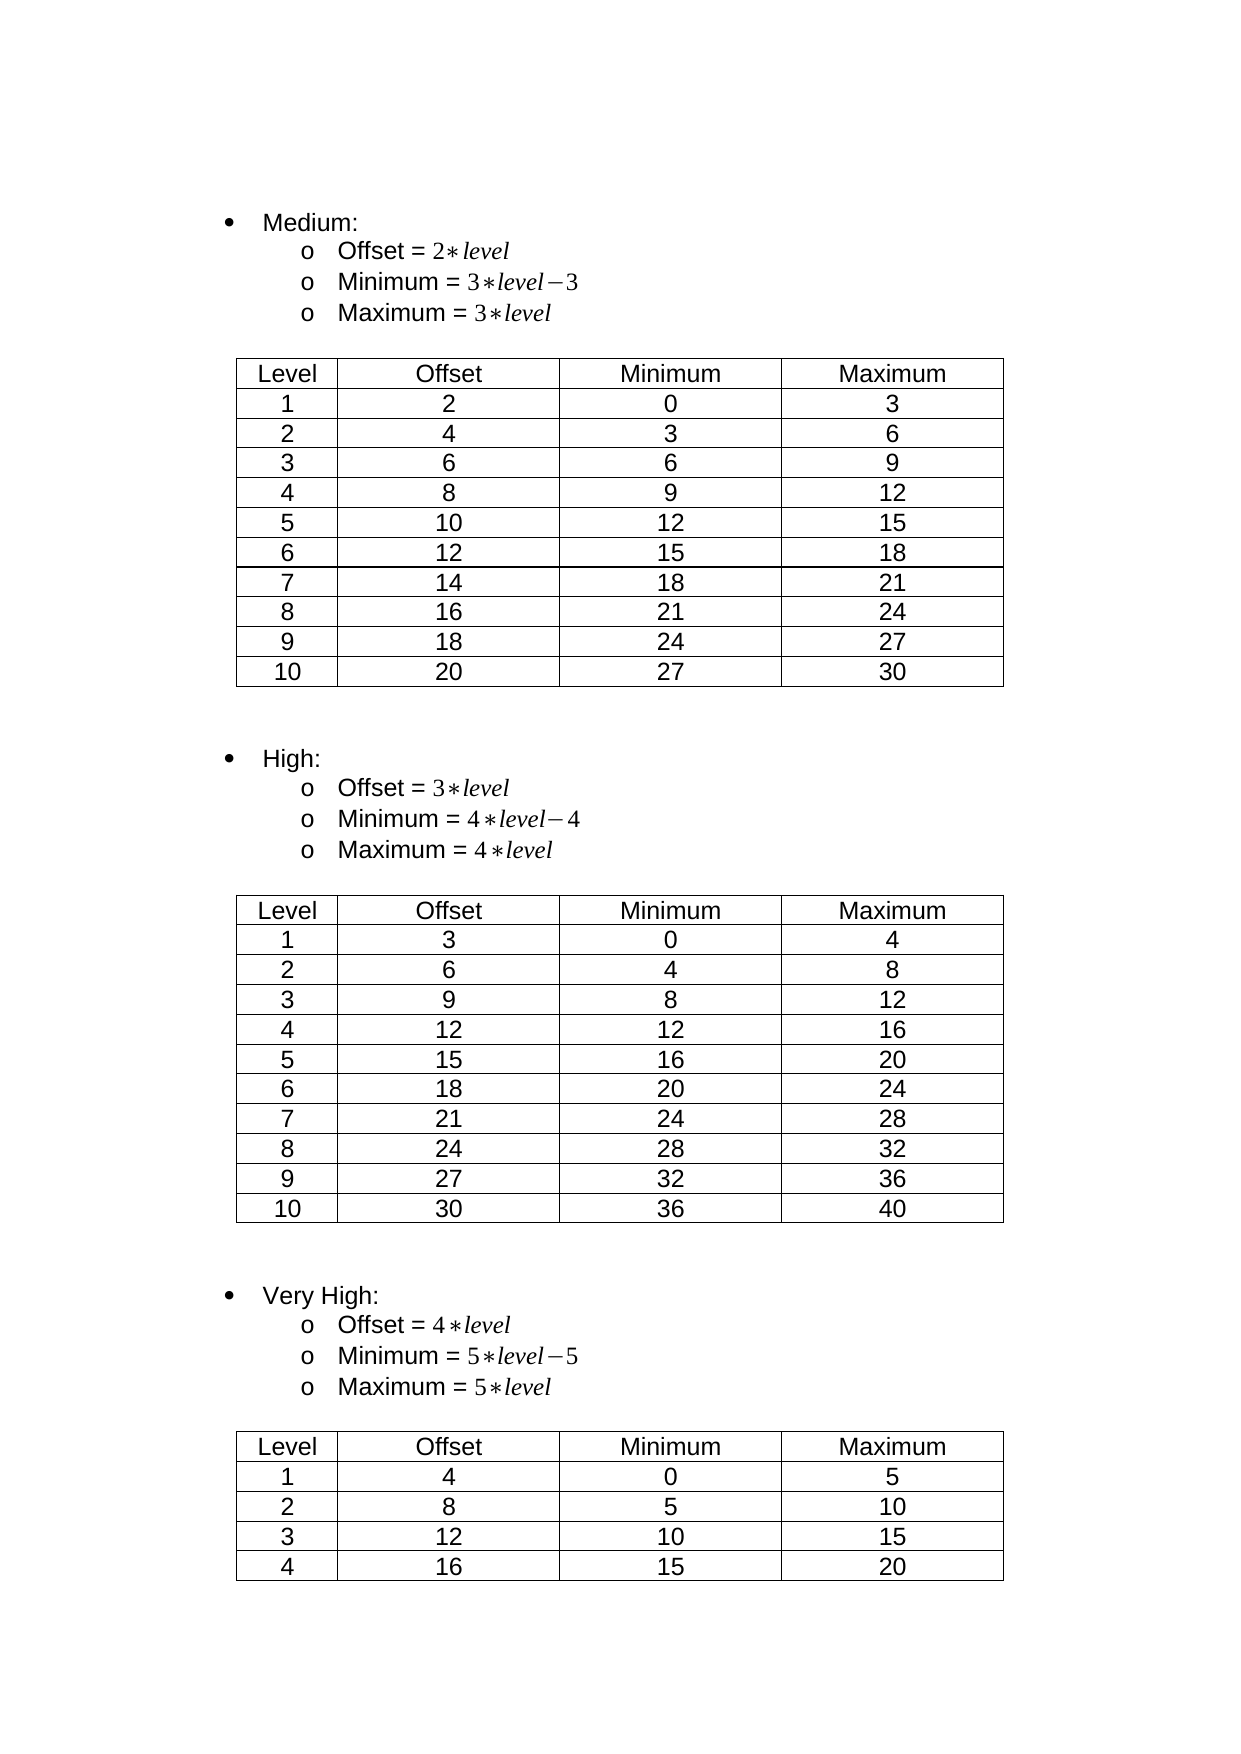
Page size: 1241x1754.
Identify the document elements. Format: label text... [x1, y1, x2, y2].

table_header Minimum [560, 896, 781, 924]
table_cell 32 [560, 1164, 781, 1192]
table_cell 15 [782, 508, 1003, 537]
table_cell 24 [782, 1074, 1003, 1103]
table_cell 9 [560, 478, 781, 507]
table_cell 28 [560, 1134, 781, 1163]
list Maximum = [300, 298, 1053, 329]
table_header Level [237, 1432, 337, 1461]
table_cell 40 [782, 1194, 1003, 1222]
table_cell 1 [237, 925, 337, 954]
list Very High: [225, 1281, 1053, 1310]
table_cell 16 [338, 1551, 559, 1580]
table_cell 20 [782, 1045, 1003, 1073]
table_cell 3 [237, 985, 337, 1014]
table_cell 2 [237, 1492, 337, 1521]
table_cell 2 [338, 389, 559, 417]
table_header Maximum [782, 896, 1003, 924]
list Medium: [225, 207, 1053, 236]
list Minimum = [300, 1341, 1053, 1372]
table_cell 4 [237, 1551, 337, 1580]
table_header Offset [338, 896, 559, 924]
table_cell 8 [338, 478, 559, 507]
table_cell 6 [782, 419, 1003, 447]
table_cell 6 [237, 1074, 337, 1103]
table_cell 6 [338, 955, 559, 984]
table_cell 4 [782, 925, 1003, 954]
table_cell 21 [782, 568, 1003, 596]
table_cell 36 [560, 1194, 781, 1222]
table_cell 18 [338, 1074, 559, 1103]
table_cell 7 [237, 568, 337, 596]
table_header Level [237, 896, 337, 924]
table_cell 6 [560, 448, 781, 477]
table_header Offset [338, 1432, 559, 1461]
table_cell 0 [560, 389, 781, 417]
table_cell 7 [237, 1104, 337, 1133]
table_cell 24 [560, 1104, 781, 1133]
table_cell 3 [560, 419, 781, 447]
table_cell 6 [237, 538, 337, 566]
table_cell 9 [782, 448, 1003, 477]
table_header Minimum [560, 1432, 781, 1461]
table_cell 0 [560, 1462, 781, 1491]
table_cell 24 [338, 1134, 559, 1163]
table_cell 3 [237, 1522, 337, 1550]
table_cell 10 [237, 657, 337, 686]
table_cell 10 [560, 1522, 781, 1550]
list Offset = [300, 773, 1053, 804]
list Maximum = [300, 835, 1053, 866]
table_cell 9 [338, 985, 559, 1014]
table_cell 12 [338, 1015, 559, 1043]
table_cell 12 [782, 985, 1003, 1014]
table_cell 12 [560, 508, 781, 537]
table_cell 4 [237, 1015, 337, 1043]
table_header Maximum [782, 1432, 1003, 1461]
table_cell 1 [237, 1462, 337, 1491]
table_cell 15 [782, 1522, 1003, 1550]
table_cell 10 [237, 1194, 337, 1222]
table_header Level [237, 359, 337, 388]
table_cell 6 [338, 448, 559, 477]
table_cell 8 [782, 955, 1003, 984]
table_cell 18 [560, 568, 781, 596]
table_cell 20 [782, 1551, 1003, 1580]
list Minimum = [300, 267, 1053, 298]
table_cell 8 [237, 597, 337, 626]
list High: [225, 744, 1053, 773]
table_cell 5 [237, 508, 337, 537]
table_cell 0 [560, 925, 781, 954]
list Minimum = [300, 804, 1053, 835]
table_cell 15 [338, 1045, 559, 1073]
table_cell 21 [560, 597, 781, 626]
table_cell 5 [237, 1045, 337, 1073]
table_cell 20 [560, 1074, 781, 1103]
table_cell 24 [560, 627, 781, 656]
table_cell 18 [338, 627, 559, 656]
table_cell 24 [782, 597, 1003, 626]
table_cell 12 [782, 478, 1003, 507]
table_cell 4 [237, 478, 337, 507]
table_cell 20 [338, 657, 559, 686]
list Offset = [300, 1310, 1053, 1341]
table_cell 9 [237, 627, 337, 656]
table_cell 4 [560, 955, 781, 984]
table_cell 27 [560, 657, 781, 686]
table_cell 1 [237, 389, 337, 417]
table_cell 30 [782, 657, 1003, 686]
table_cell 10 [338, 508, 559, 537]
table_cell 12 [560, 1015, 781, 1043]
table_cell 21 [338, 1104, 559, 1133]
table_cell 18 [782, 538, 1003, 566]
table_cell 32 [782, 1134, 1003, 1163]
table_cell 4 [338, 419, 559, 447]
table_cell 8 [338, 1492, 559, 1521]
table_cell 4 [338, 1462, 559, 1491]
table_cell 28 [782, 1104, 1003, 1133]
table_cell 2 [237, 955, 337, 984]
table_cell 27 [338, 1164, 559, 1192]
table_cell 16 [782, 1015, 1003, 1043]
table_cell 12 [338, 538, 559, 566]
table_cell 16 [560, 1045, 781, 1073]
table_cell 3 [237, 448, 337, 477]
table_cell 8 [560, 985, 781, 1014]
table_cell 14 [338, 568, 559, 596]
list Offset = [300, 236, 1053, 267]
table_cell 3 [338, 925, 559, 954]
table_header Maximum [782, 359, 1003, 388]
list Maximum = [300, 1372, 1053, 1402]
table_cell 5 [560, 1492, 781, 1521]
table_cell 15 [560, 1551, 781, 1580]
table_cell 16 [338, 597, 559, 626]
table_cell 27 [782, 627, 1003, 656]
table_header Minimum [560, 359, 781, 388]
table_cell 36 [782, 1164, 1003, 1192]
table_cell 12 [338, 1522, 559, 1550]
table_cell 10 [782, 1492, 1003, 1521]
table_header Offset [338, 359, 559, 388]
table_cell 5 [782, 1462, 1003, 1491]
table_cell 3 [782, 389, 1003, 417]
table_cell 8 [237, 1134, 337, 1163]
table_cell 30 [338, 1194, 559, 1222]
table_cell 9 [237, 1164, 337, 1192]
table_cell 2 [237, 419, 337, 447]
table_cell 15 [560, 538, 781, 566]
